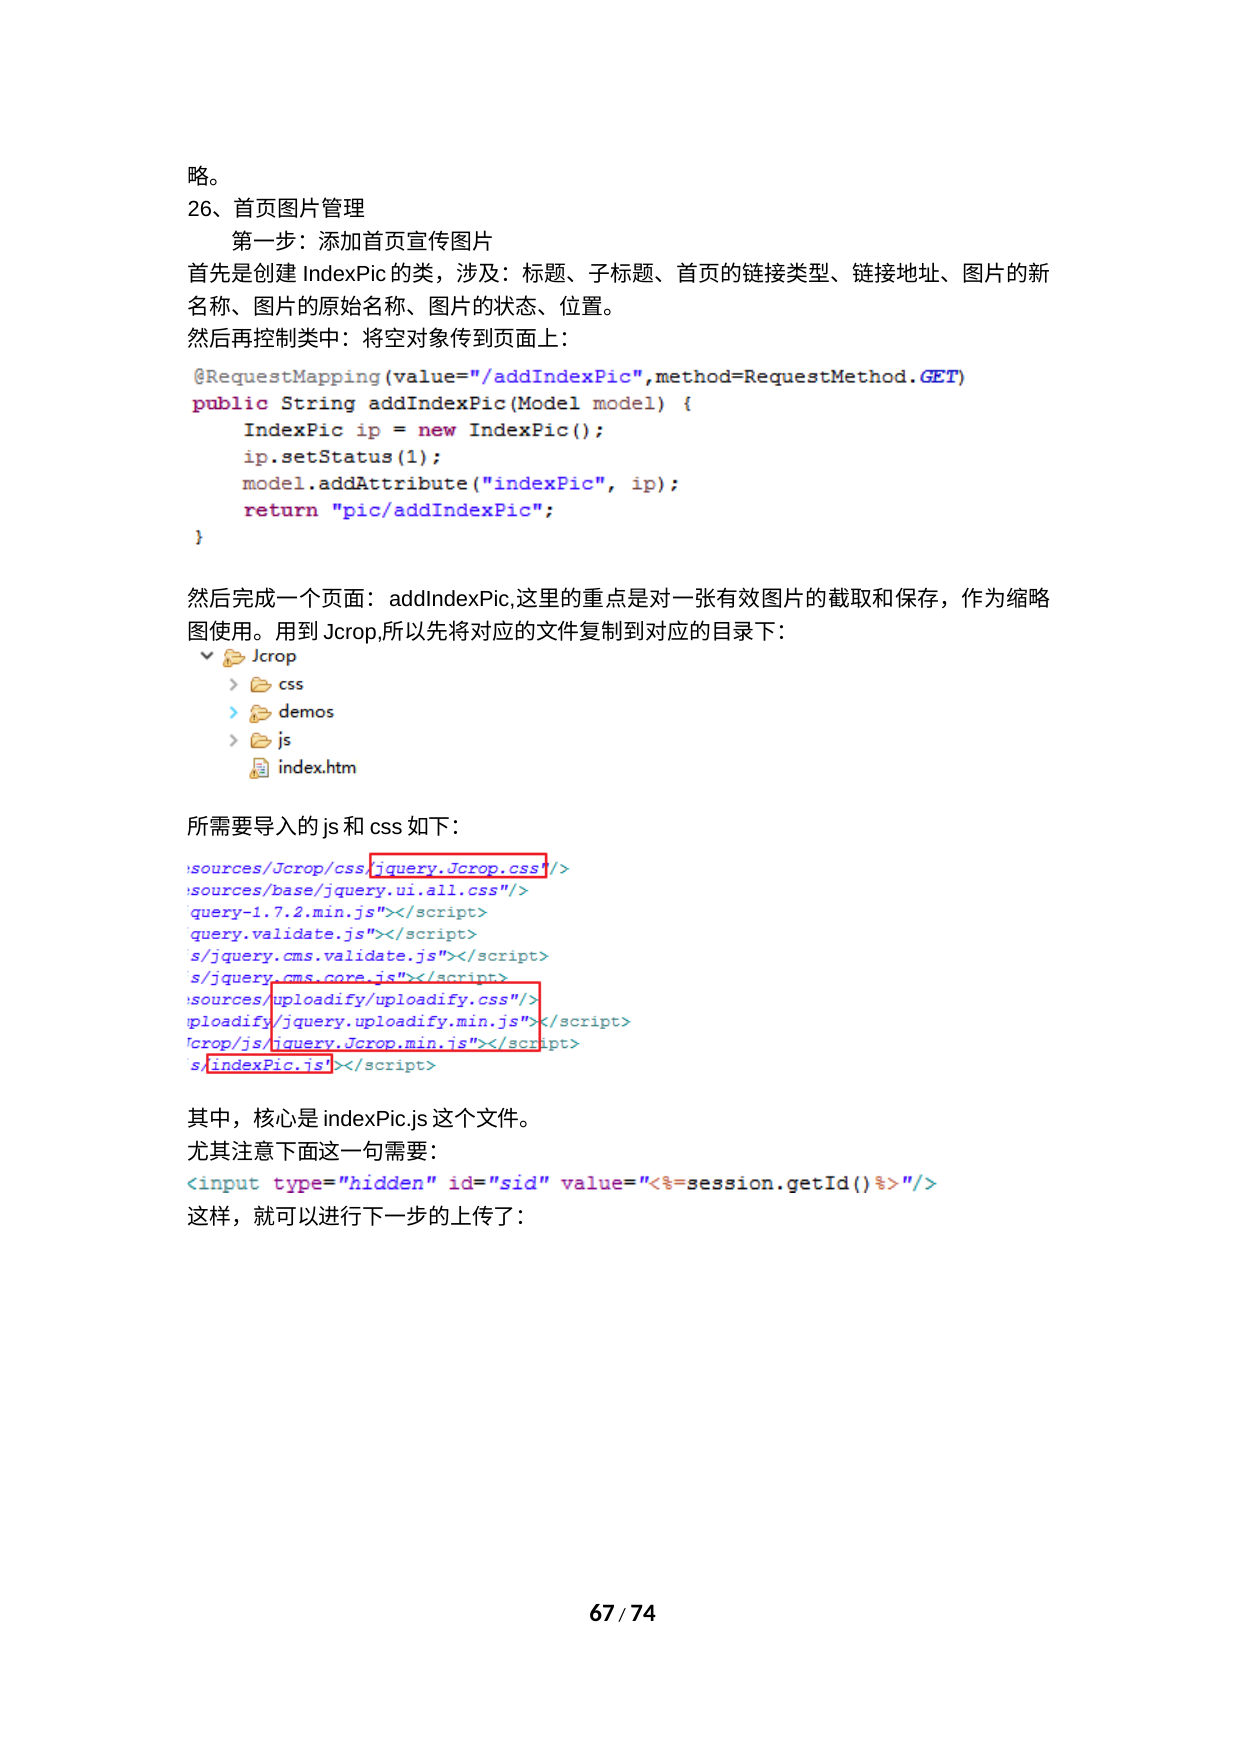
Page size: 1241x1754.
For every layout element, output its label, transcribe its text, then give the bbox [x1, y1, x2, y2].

text 尤其注意下面这一句需要： [187, 1133, 1053, 1166]
picture [187, 1166, 939, 1193]
text 然后完成一个页面：addIndexPic,这里的重点是对一张有效图片的截取和保存，作为缩略图使用。用到Jcrop,所以先将对应的文件复制到对应的目录下： [187, 581, 1053, 646]
text 第一步：添加首页宣传图片 [187, 223, 1053, 256]
text 首先是创建IndexPic的类，涉及：标题、子标题、首页的链接类型、链接地址、图片的新名称、图片的原始名称、图片的状态、位置。 [187, 256, 1053, 321]
text 略。 [187, 158, 1053, 191]
text 其中，核心是indexPic.js这个文件。 [187, 1101, 1053, 1133]
text 这样，就可以进行下一步的上传了： [187, 1198, 1053, 1231]
picture [187, 646, 358, 786]
text 所需要导入的js和css如下： [187, 808, 1053, 841]
text 然后再控制类中：将空对象传到页面上： [187, 321, 1053, 353]
text 26、首页图片管理 [187, 191, 1053, 223]
picture [187, 841, 631, 1092]
picture [187, 353, 974, 551]
